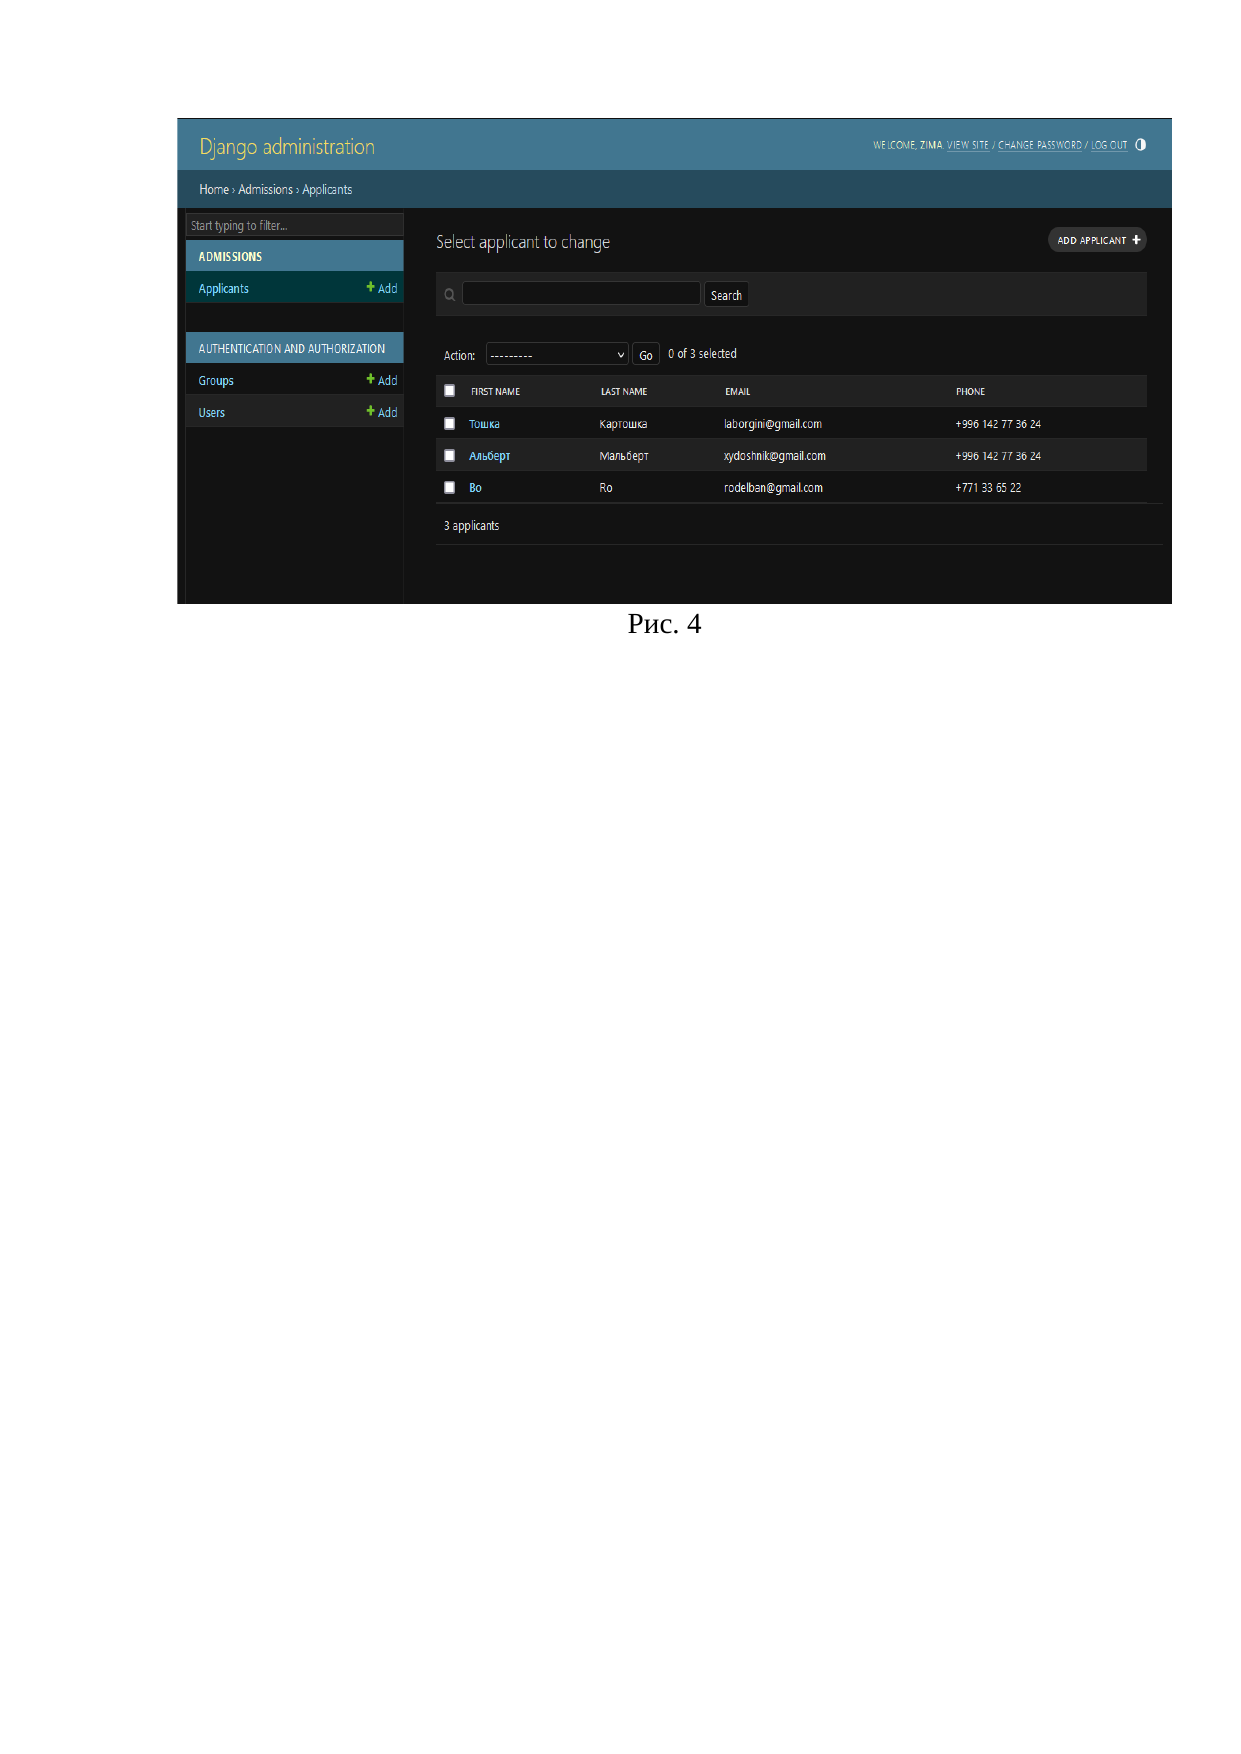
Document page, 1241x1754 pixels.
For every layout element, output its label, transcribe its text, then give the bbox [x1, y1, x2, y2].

text Рис. 4 [177, 606, 1152, 639]
picture [177, 118, 1172, 604]
